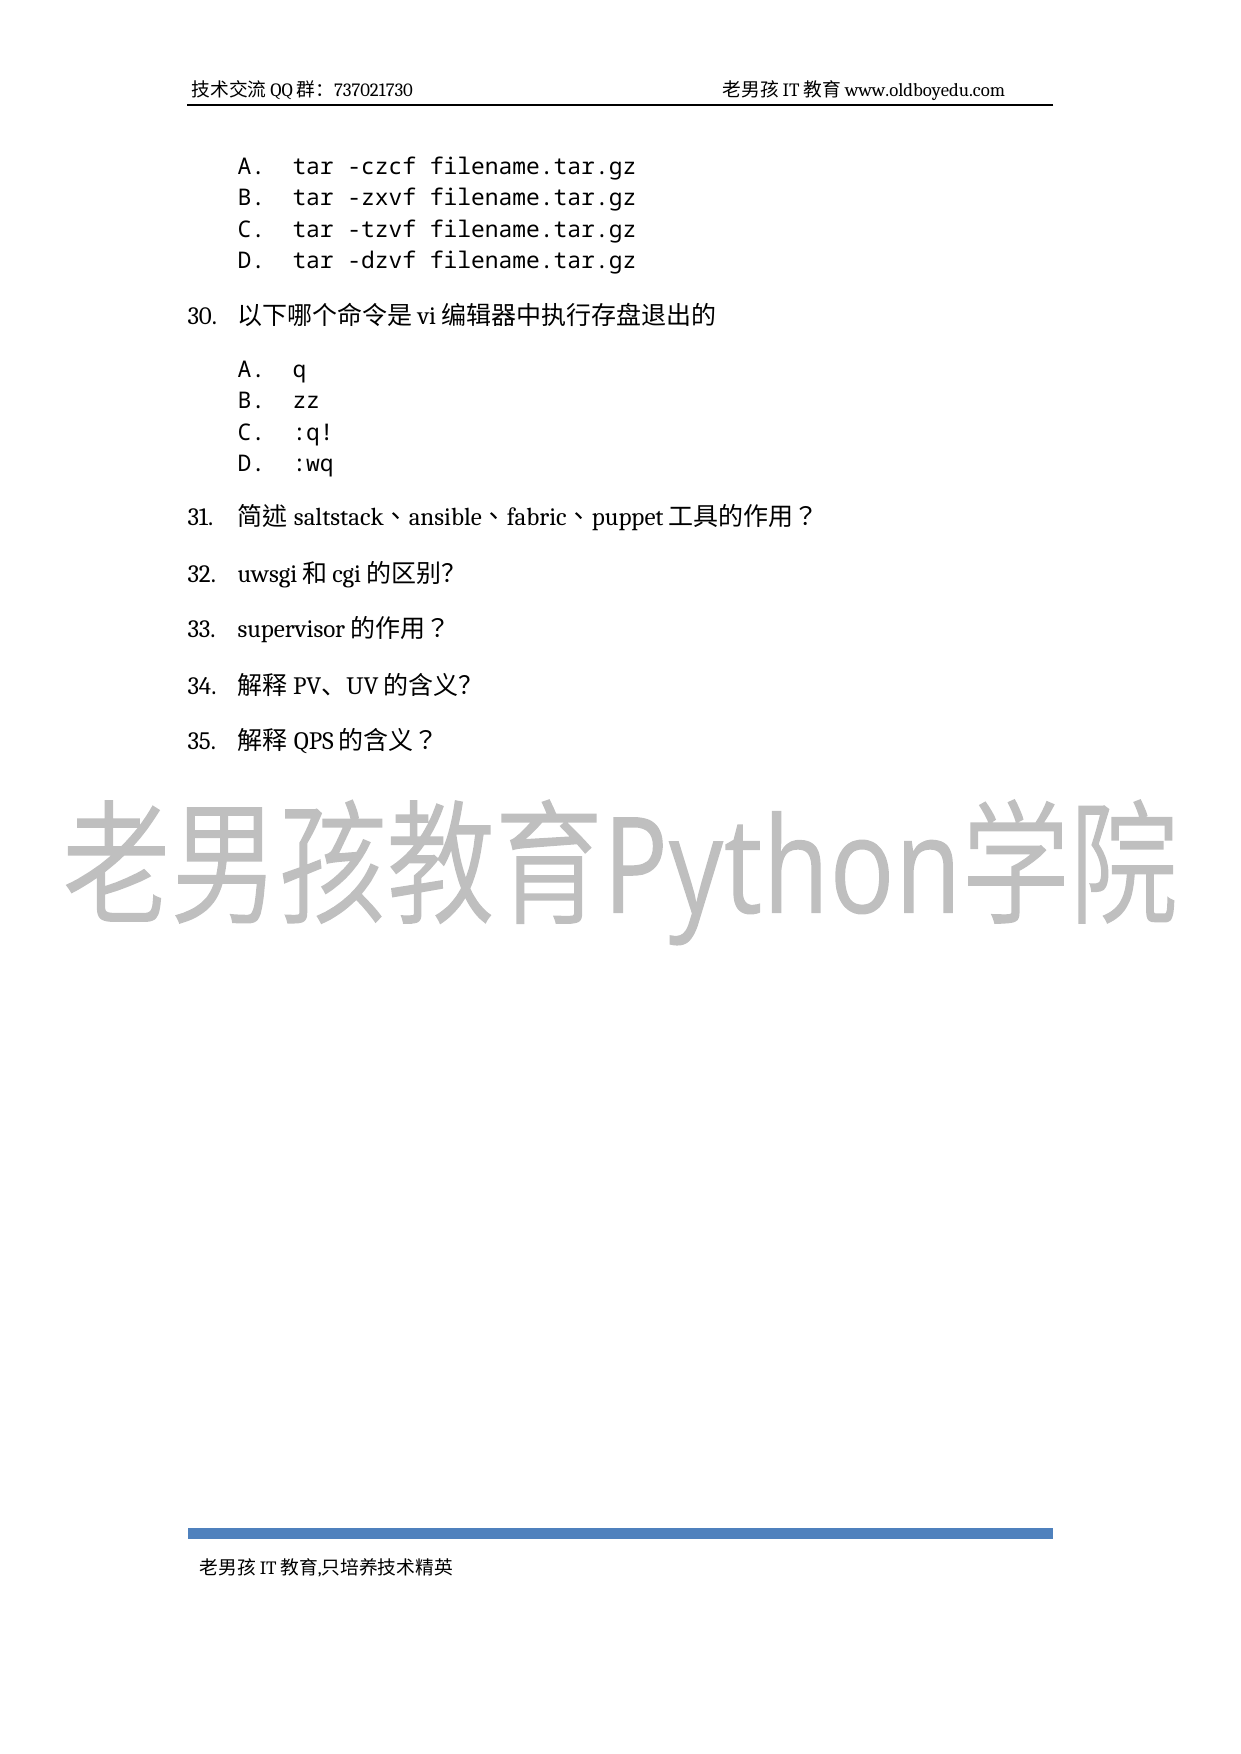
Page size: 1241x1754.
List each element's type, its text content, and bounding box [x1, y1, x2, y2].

list 解释 PV、UV 的含义？ [187, 666, 1053, 702]
list supervisor的作用？ [187, 611, 1053, 645]
list 以下哪个命令是vi编辑器中执行存盘退出的 [187, 296, 1053, 332]
list uwsgi和cgi的区别？ [187, 554, 1053, 590]
list A. q B. zz C. :q! D. :wq [187, 353, 1053, 478]
list A. tar -czcf filename.tar.gz B. tar -zxvf filename.tar.gz C. tar -tzvf filename.tar.gz D. tar -dzvf filename.tar.gz [187, 150, 1053, 275]
list 简述 saltstack、ansible、fabric、puppet工具的作用？ [187, 499, 1053, 533]
list 解释 QPS的含义？ [187, 723, 1053, 757]
